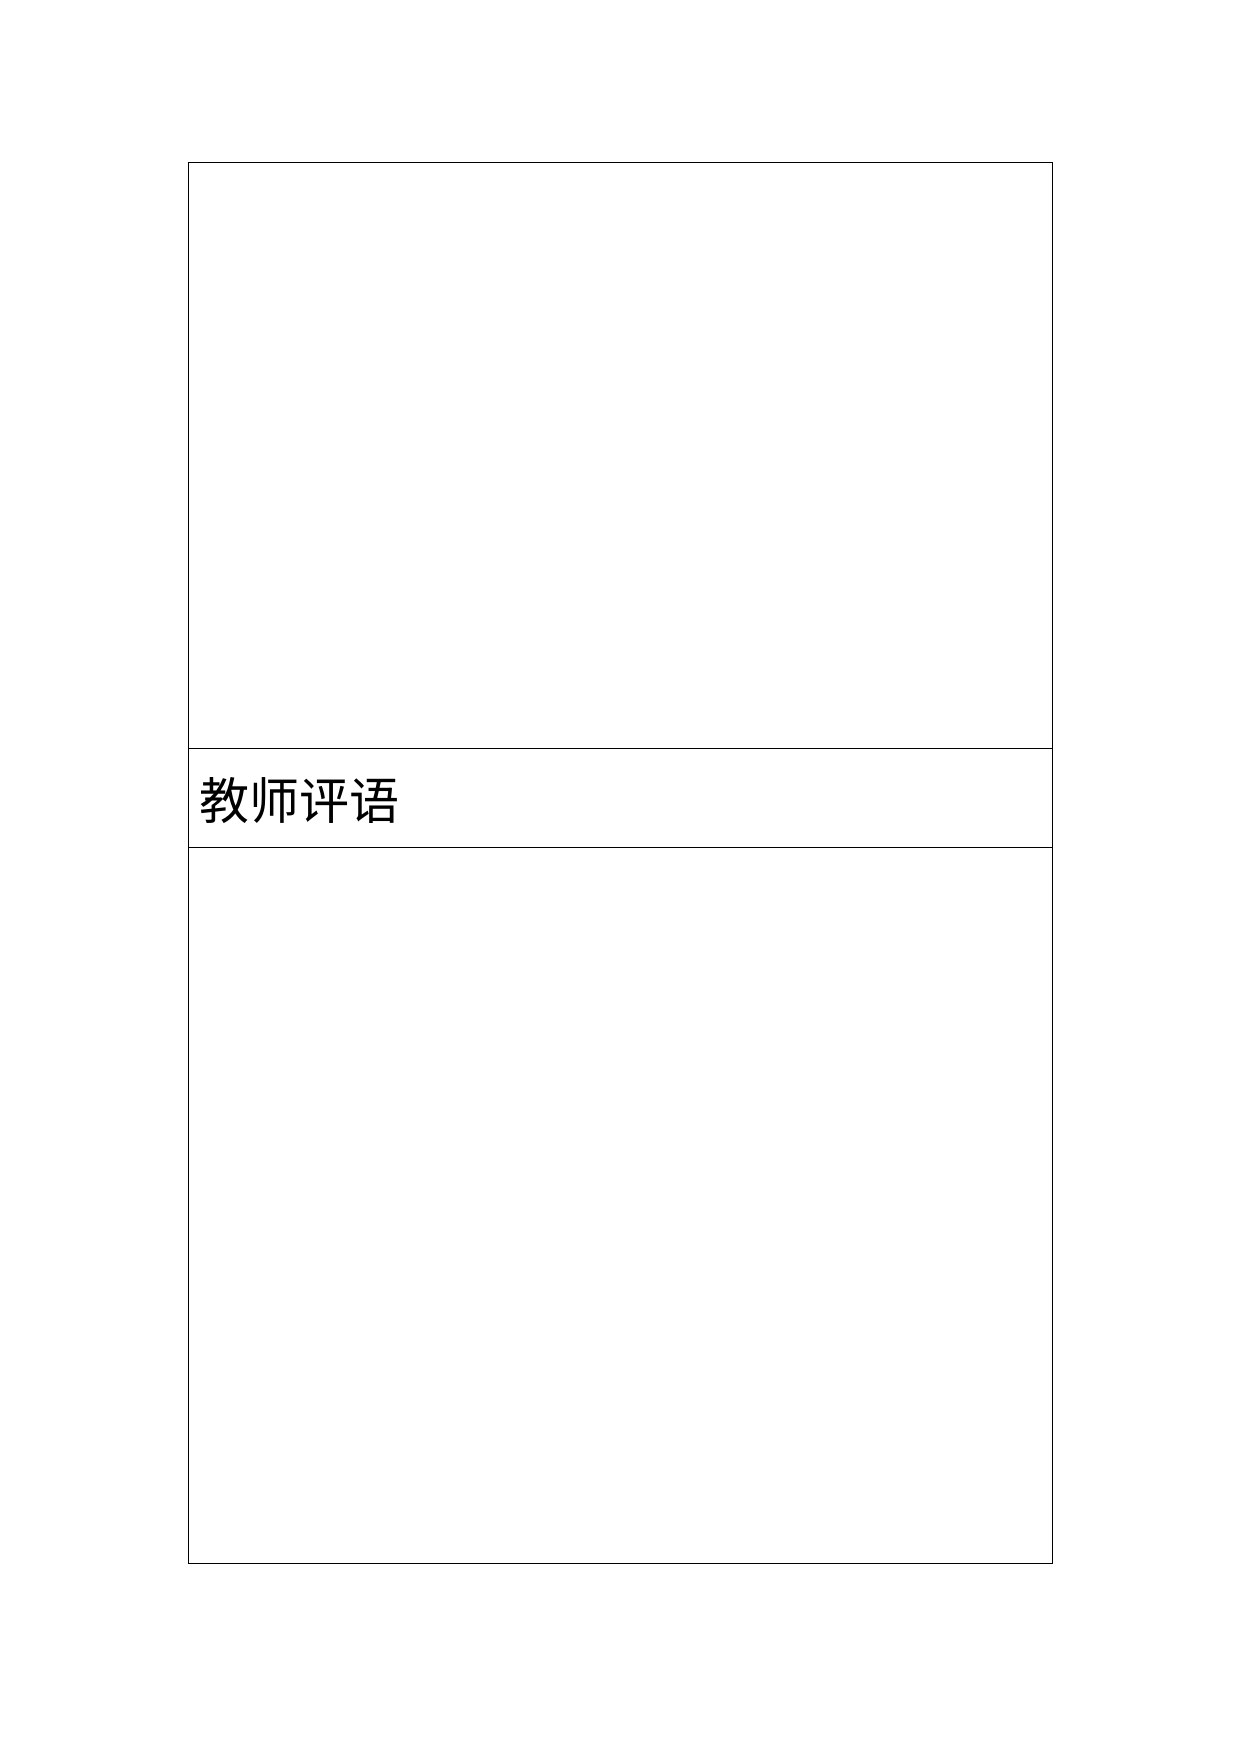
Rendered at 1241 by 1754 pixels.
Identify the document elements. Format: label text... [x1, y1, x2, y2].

table_cell 教师评语 [189, 749, 1052, 847]
table_cell [189, 848, 1052, 1563]
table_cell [189, 163, 1052, 748]
